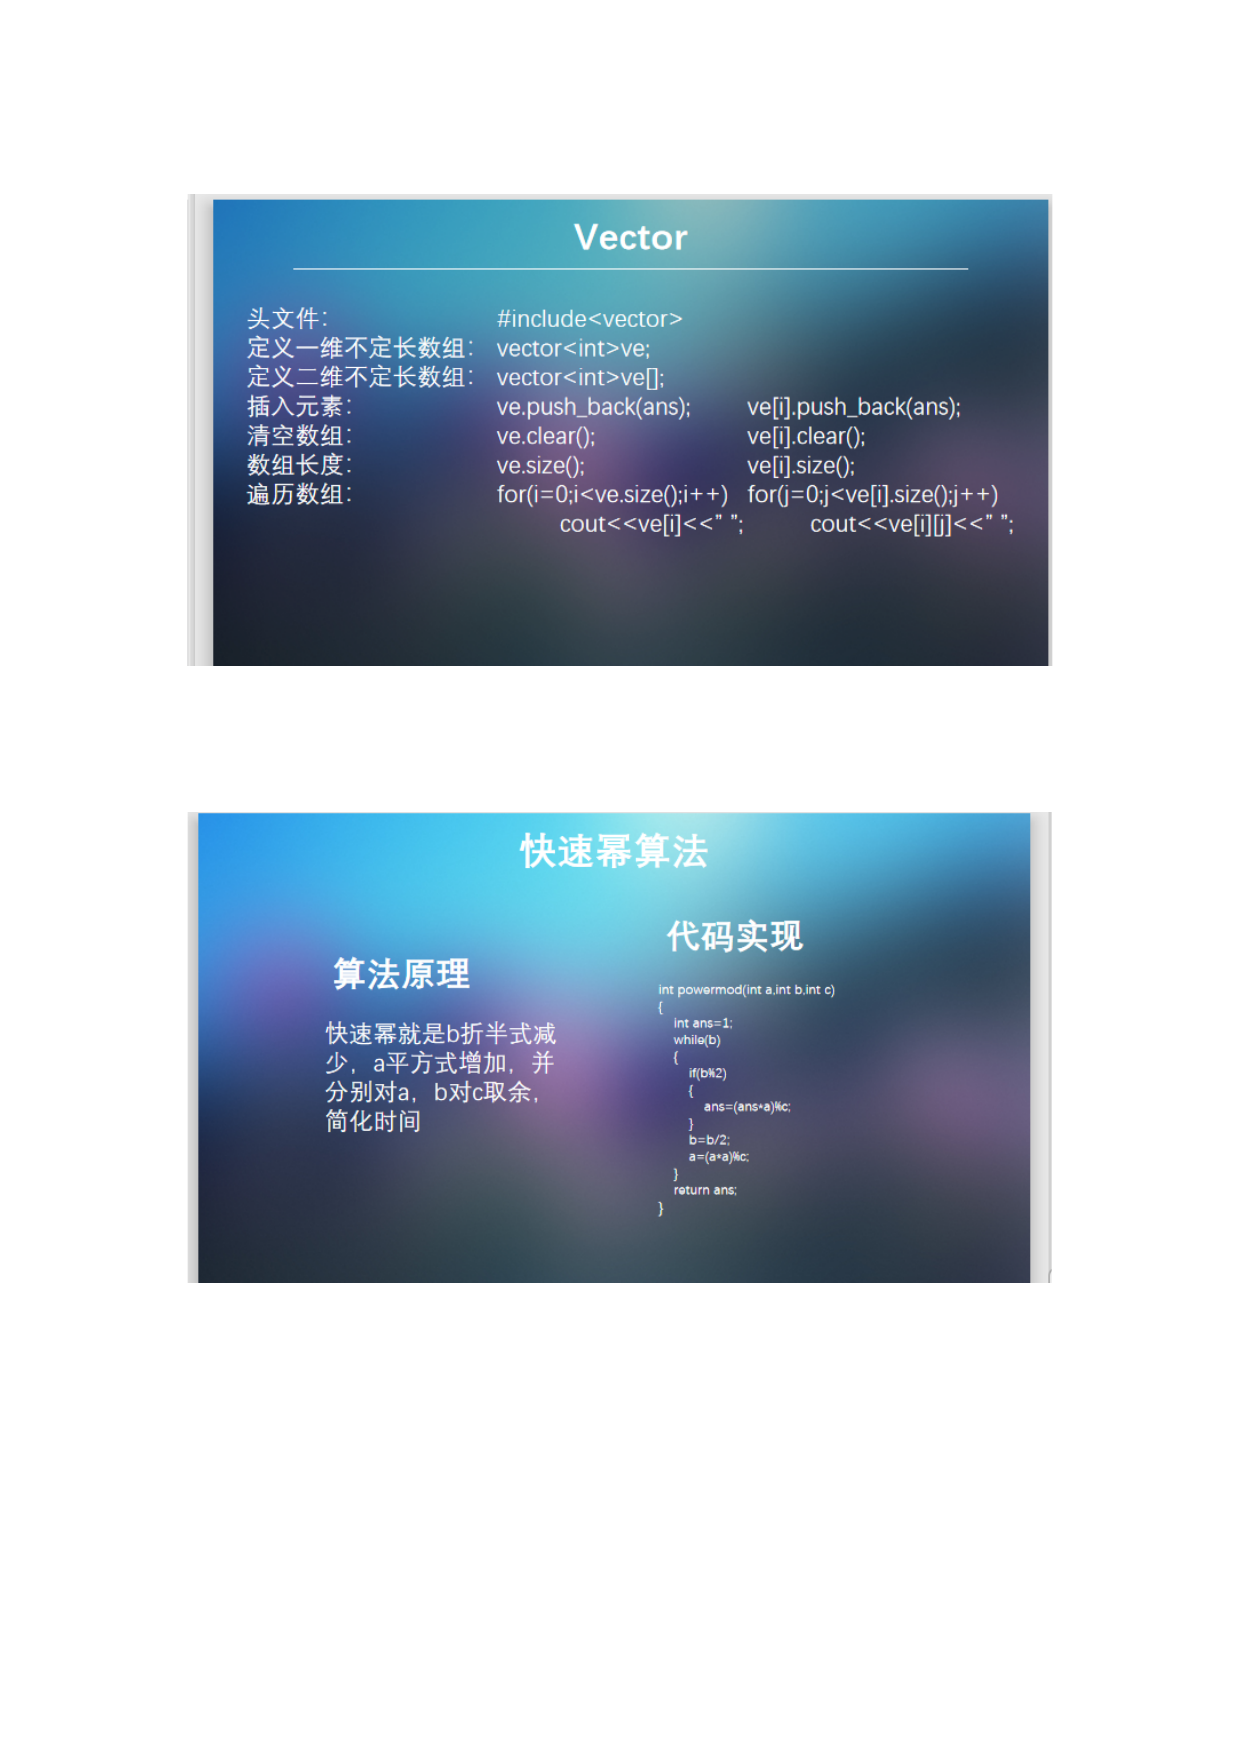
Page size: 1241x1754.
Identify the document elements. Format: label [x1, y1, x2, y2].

picture [187, 812, 1052, 1283]
picture [187, 194, 1053, 666]
